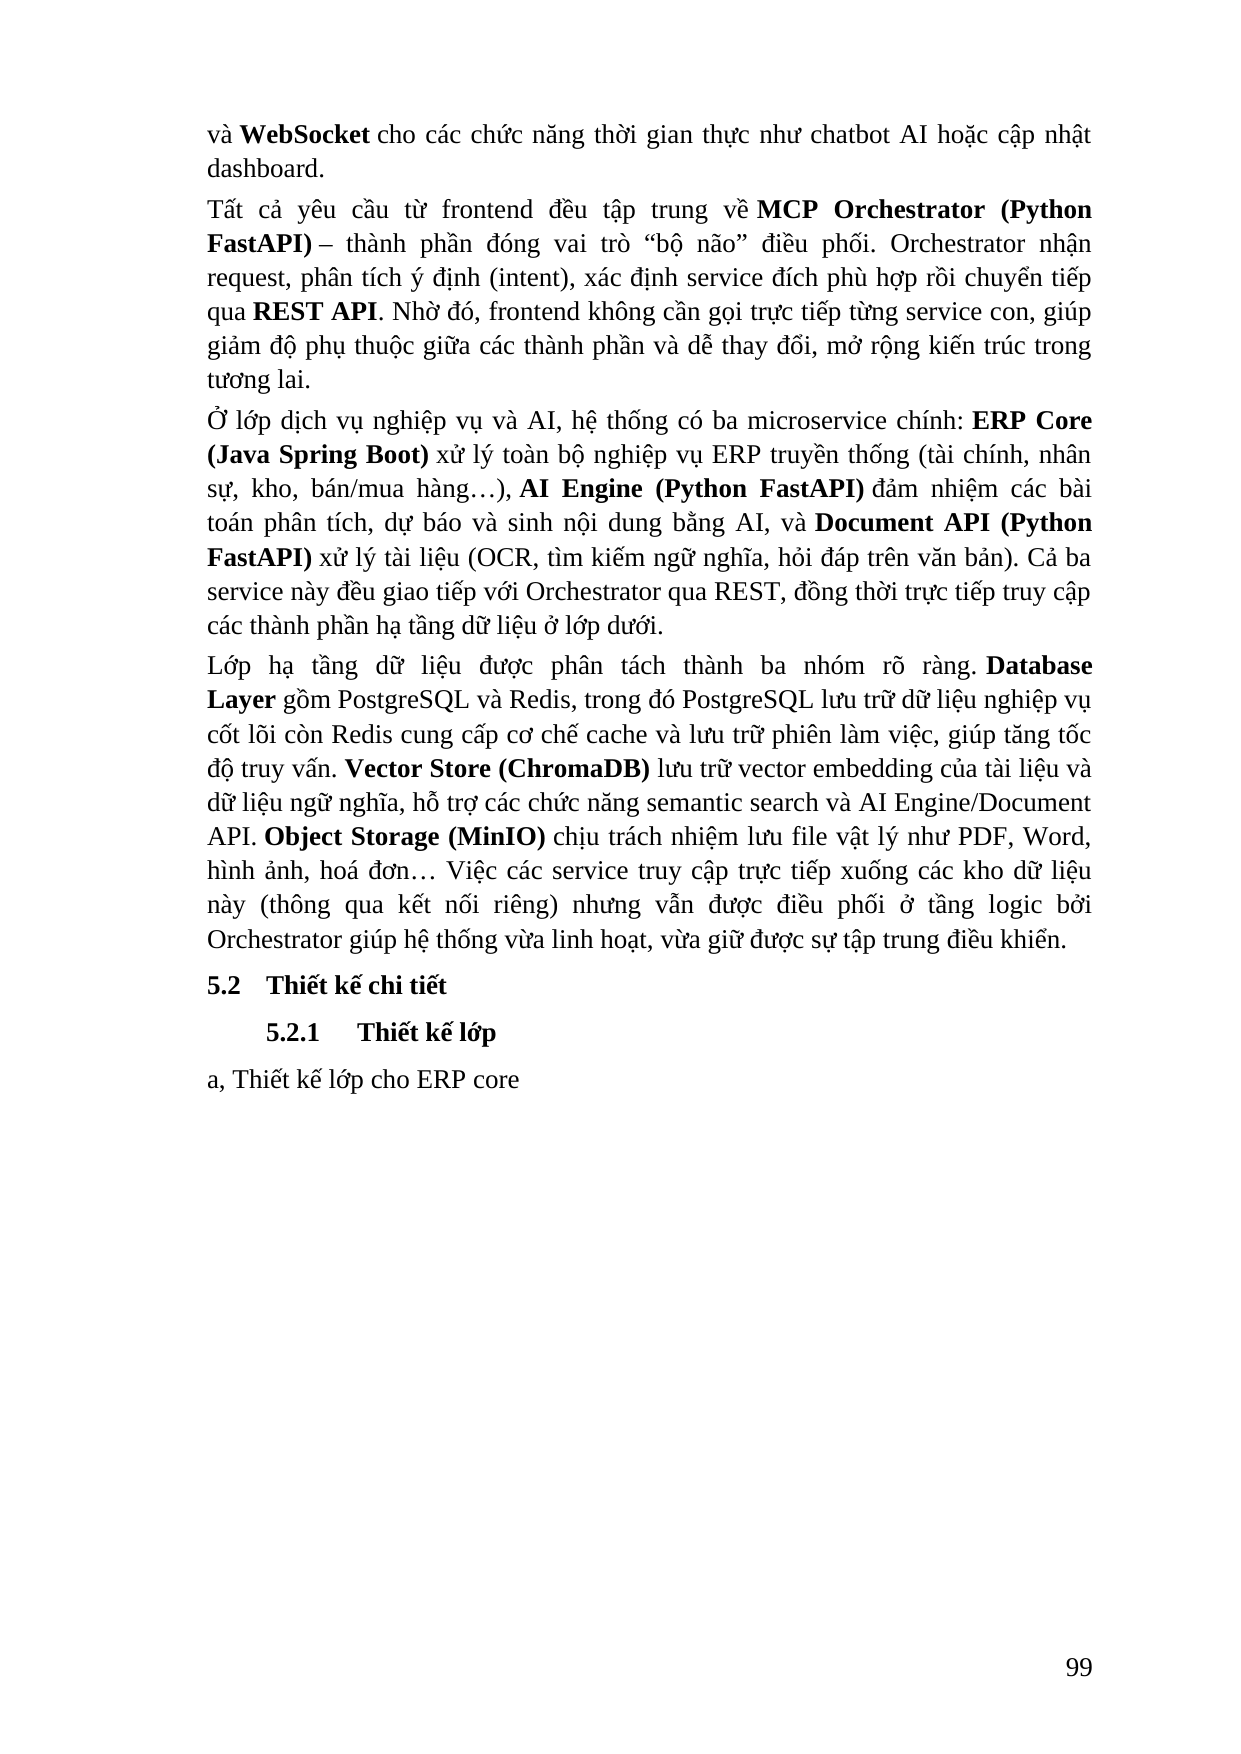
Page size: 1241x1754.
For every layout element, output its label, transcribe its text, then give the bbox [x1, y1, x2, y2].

subtitle Thiết kế chi tiết [207, 969, 1092, 1001]
text Lớp hạ tầng dữ liệu được phân tách thành ba nhóm rõ ràng. Database Layer gồm PostgreSQL và Redis, trong đó PostgreSQL lưu trữ dữ liệu nghiệp vụ cốt lõi còn Redis cung cấp cơ chế cache và lưu trữ phiên làm việc, giúp tăng tốc độ truy vấn. Vector Store (ChromaDB) lưu trữ vector embedding của tài liệu và dữ liệu ngữ nghĩa, hỗ trợ các chức năng semantic search và AI Engine/Document API. Object Storage (MinIO) chịu trách nhiệm lưu file vật lý như PDF, Word, hình ảnh, hoá đơn… Việc các service truy cập trực tiếp xuống các kho dữ liệu này (thông qua kết nối riêng) nhưng vẫn được điều phối ở tầng logic bởi Orchestrator giúp hệ thống vừa linh hoạt, vừa giữ được sự tập trung điều khiển. [207, 649, 1092, 954]
text Tất cả yêu cầu từ frontend đều tập trung về MCP Orchestrator (Python FastAPI) – thành phần đóng vai trò “bộ não” điều phối. Orchestrator nhận request, phân tích ý định (intent), xác định service đích phù hợp rồi chuyển tiếp qua REST API. Nhờ đó, frontend không cần gọi trực tiếp từng service con, giúp giảm độ phụ thuộc giữa các thành phần và dễ thay đổi, mở rộng kiến trúc trong tương lai. [207, 193, 1092, 395]
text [207, 118, 1092, 183]
subtitle Thiết kế lớp [266, 1016, 1092, 1047]
text a, Thiết kế lớp cho ERP core [207, 1063, 1092, 1094]
text Ở lớp dịch vụ nghiệp vụ và AI, hệ thống có ba microservice chính: ERP Core (Java Spring Boot) xử lý toàn bộ nghiệp vụ ERP truyền thống (tài chính, nhân sự, kho, bán/mua hàng…), AI Engine (Python FastAPI) đảm nhiệm các bài toán phân tích, dự báo và sinh nội dung bằng AI, và Document API (Python FastAPI) xử lý tài liệu (OCR, tìm kiếm ngữ nghĩa, hỏi đáp trên văn bản). Cả ba service này đều giao tiếp với Orchestrator qua REST, đồng thời trực tiếp truy cập các thành phần hạ tầng dữ liệu ở lớp dưới. [207, 404, 1092, 640]
